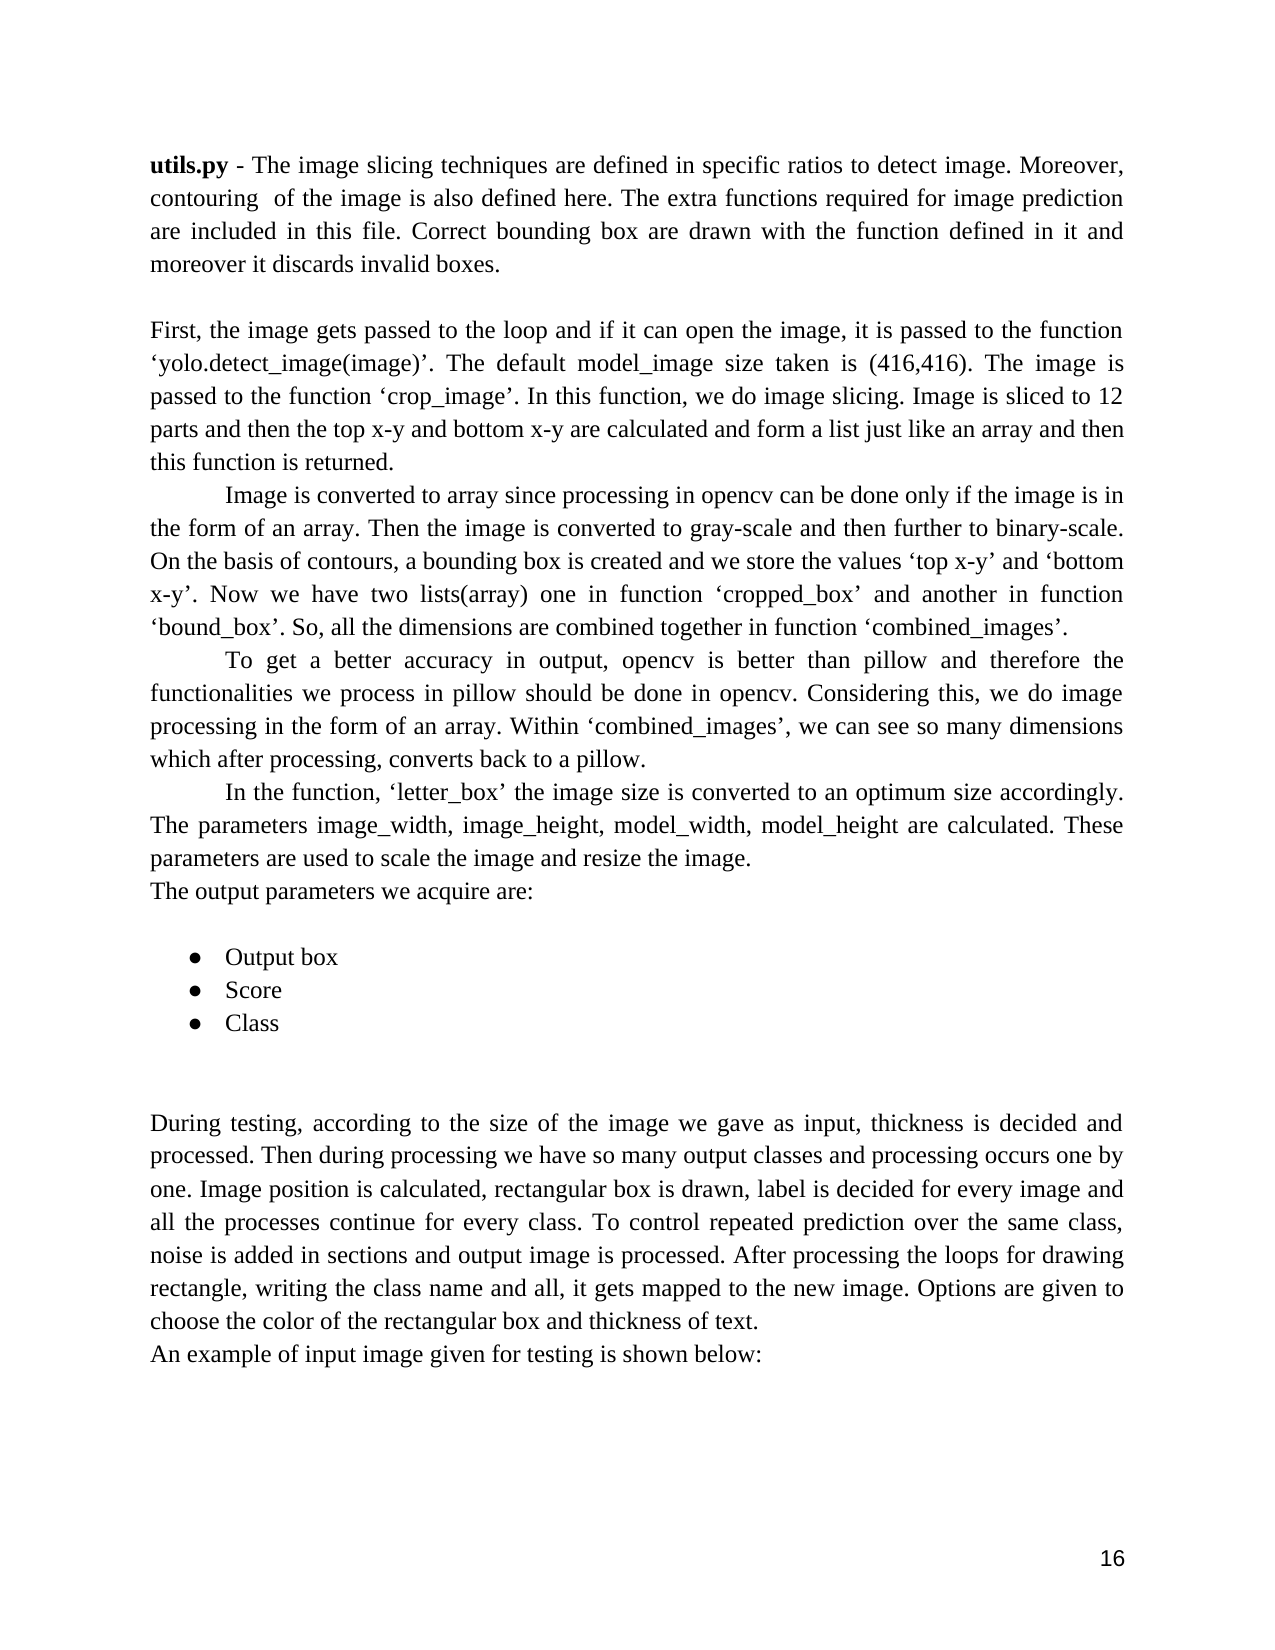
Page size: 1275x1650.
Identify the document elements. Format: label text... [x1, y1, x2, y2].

text To get a better accuracy in output, opencv is better than pillow and therefore the functionalities we process in pillow should be done in opencv. Considering this, we do image processing in the form of an array. Within ‘combined_images’, we can see so many dimensions which after processing, converts back to a pillow. [150, 645, 1125, 773]
text First, the image gets passed to the loop and if it can open the image, it is passed to the function ‘yolo.detect_image(image)’. The default model_image size taken is (416,416). The image is passed to the function ‘crop_image’. In this function, we do image slicing. Image is sliced to 12 parts and then the top x-y and bottom x-y are calculated and form a list just like an array and then this function is returned. [150, 315, 1125, 476]
text Image is converted to array since processing in opencv can be done only if the image is in the form of an array. Then the image is converted to gray-scale and then further to binary-scale. On the basis of contours, a bounding box is created and we store the values ‘top x-y’ and ‘bottom x-y’. Now we have two lists(array) one in function ‘cropped_box’ and another in function ‘bound_box’. So, all the dimensions are combined together in function ‘combined_images’. [150, 480, 1125, 641]
text An example of input image given for testing is shown below: [150, 1339, 1125, 1367]
text The output parameters we acquire are: [150, 876, 1125, 905]
list Class [187, 1008, 1125, 1037]
text During testing, according to the size of the image we gave as input, thickness is decided and processed. Then during processing we have so many output classes and processing occurs one by one. Image position is calculated, rectangular box is drawn, label is decided for every image and all the processes continue for every class. To control repeated prediction over the same class, noise is added in sections and output image is processed. After processing the loops for drawing rectangle, writing the class name and all, it gets mapped to the new image. Options are given to choose the color of the rectangular box and thickness of text. [150, 1108, 1125, 1334]
text In the function, ‘letter_box’ the image size is converted to an optimum size accordingly. The parameters image_width, image_height, model_width, model_height are calculated. These parameters are used to scale the image and resize the image. [150, 777, 1125, 872]
list Score [187, 976, 1125, 1004]
list Output box [187, 942, 1125, 971]
text utils.py - The image slicing techniques are defined in specific ratios to detect image. Moreover, contouring of the image is also defined here. The extra functions required for image prediction are included in this file. Correct bounding box are drawn with the function defined in it and moreover it discards invalid boxes. [150, 150, 1125, 278]
